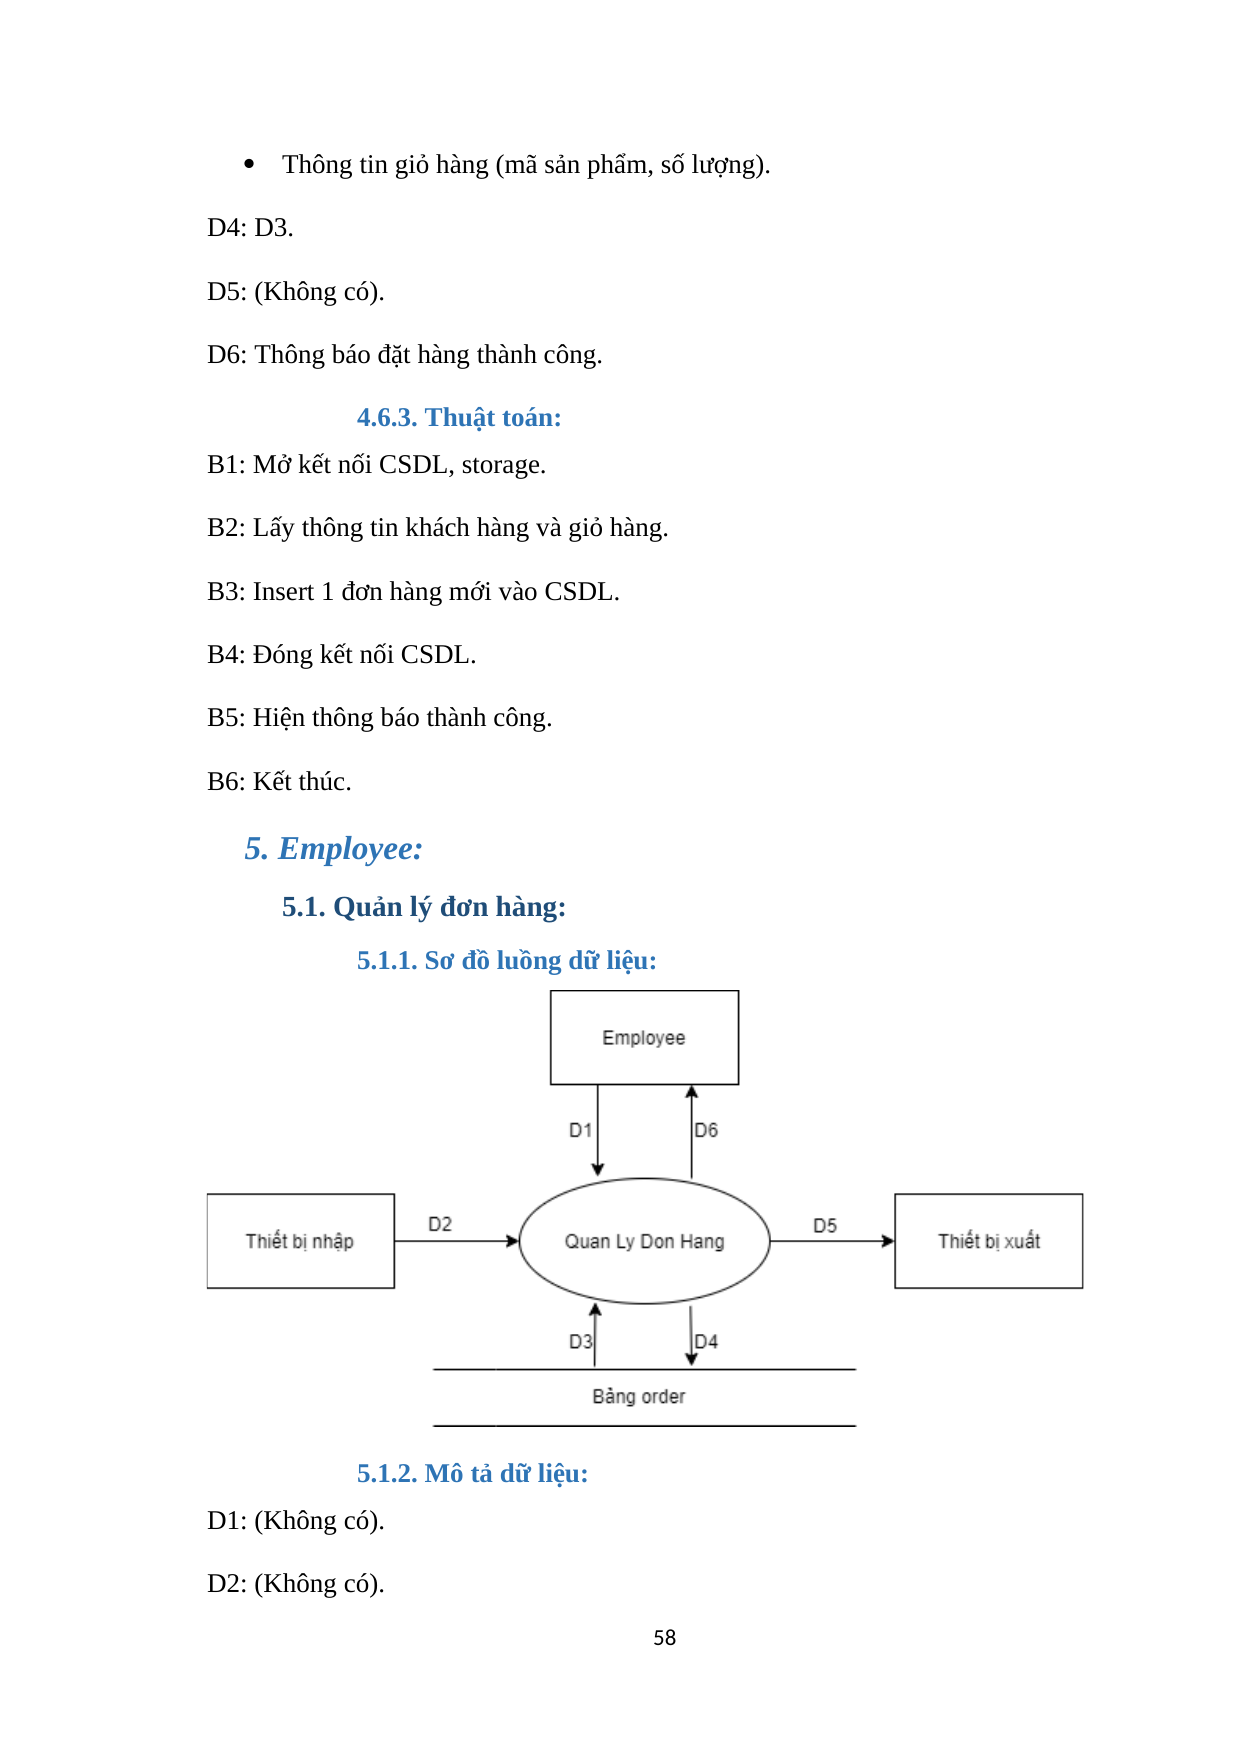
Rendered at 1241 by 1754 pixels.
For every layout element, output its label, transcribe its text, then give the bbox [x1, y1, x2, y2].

subtitle 5.1.1. Sơ đồ luồng dữ liệu: [282, 944, 1122, 975]
text D1: (Không có). [207, 1504, 1122, 1535]
text D2: (Không có). [207, 1567, 1122, 1598]
text D4: D3. [207, 211, 1122, 242]
text B5: Hiện thông báo thành công. [207, 701, 1122, 732]
text B6: Kết thúc. [207, 764, 1122, 796]
subtitle 5. Employee: [207, 828, 1122, 866]
text D6: Thông báo đặt hàng thành công. [207, 338, 1122, 369]
text D5: (Không có). [207, 274, 1122, 306]
picture [206, 990, 1084, 1427]
text B4: Đóng kết nối CSDL. [207, 638, 1122, 669]
subtitle 4.6.3. Thuật toán: [282, 401, 1122, 432]
text B2: Lấy thông tin khách hàng và giỏ hàng. [207, 511, 1122, 542]
text B1: Mở kết nối CSDL, storage. [207, 448, 1122, 479]
subtitle 5.1.2. Mô tả dữ liệu: [282, 1457, 1122, 1488]
text B3: Insert 1 đơn hàng mới vào CSDL. [207, 574, 1122, 606]
list Thông tin giỏ hàng (mã sản phẩm, số lượng). [244, 148, 1122, 179]
subtitle 5.1. Quản lý đơn hàng: [207, 889, 1122, 923]
